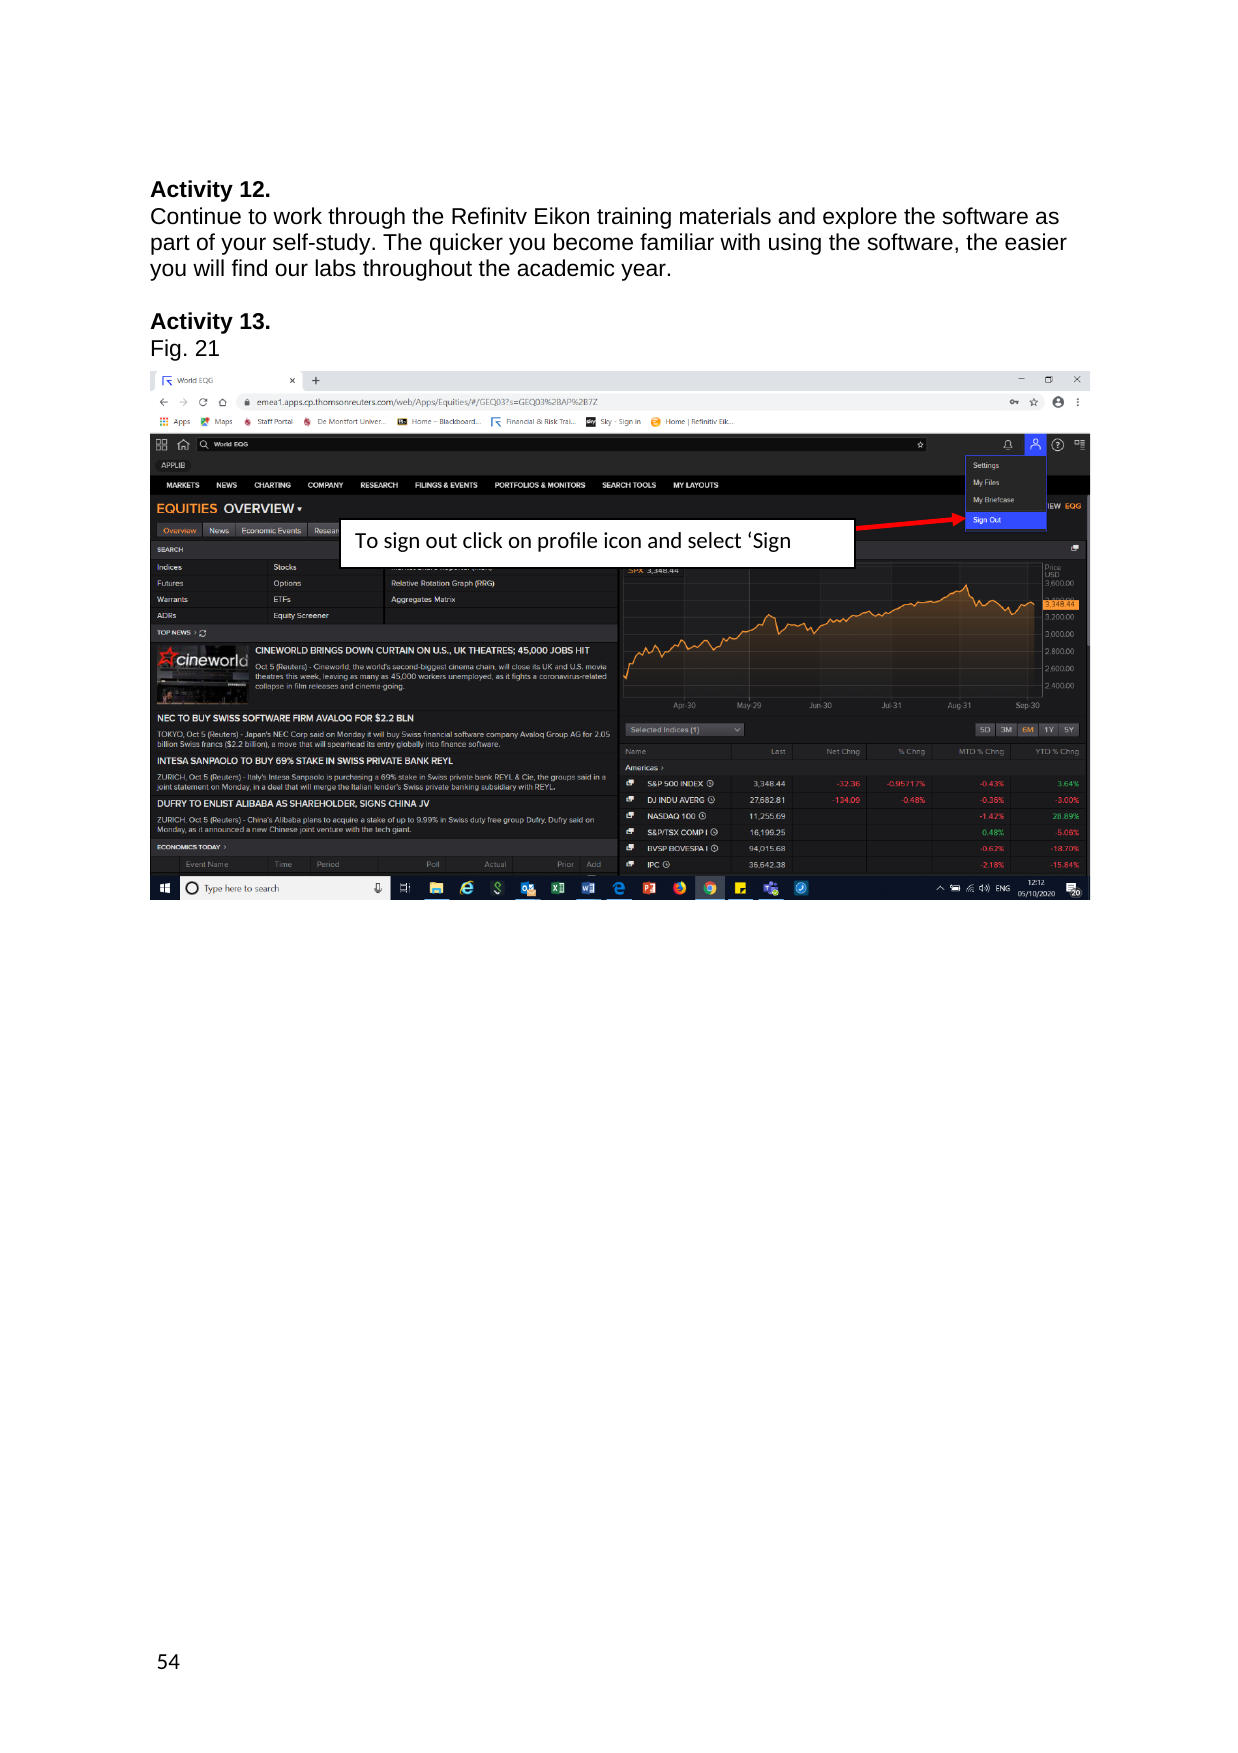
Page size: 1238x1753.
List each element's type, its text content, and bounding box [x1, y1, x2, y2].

text Fig. 21 [150, 334, 1087, 361]
text Continue to work through the Refinitv Eikon training materials and explore the software as part of your self-study. The quicker you become familiar with using the software, the easier you will find our labs throughout the academic year. [150, 203, 1087, 282]
text Activity 13. [150, 308, 1087, 334]
picture [150, 371, 1091, 900]
text Activity 12. [150, 176, 1087, 203]
